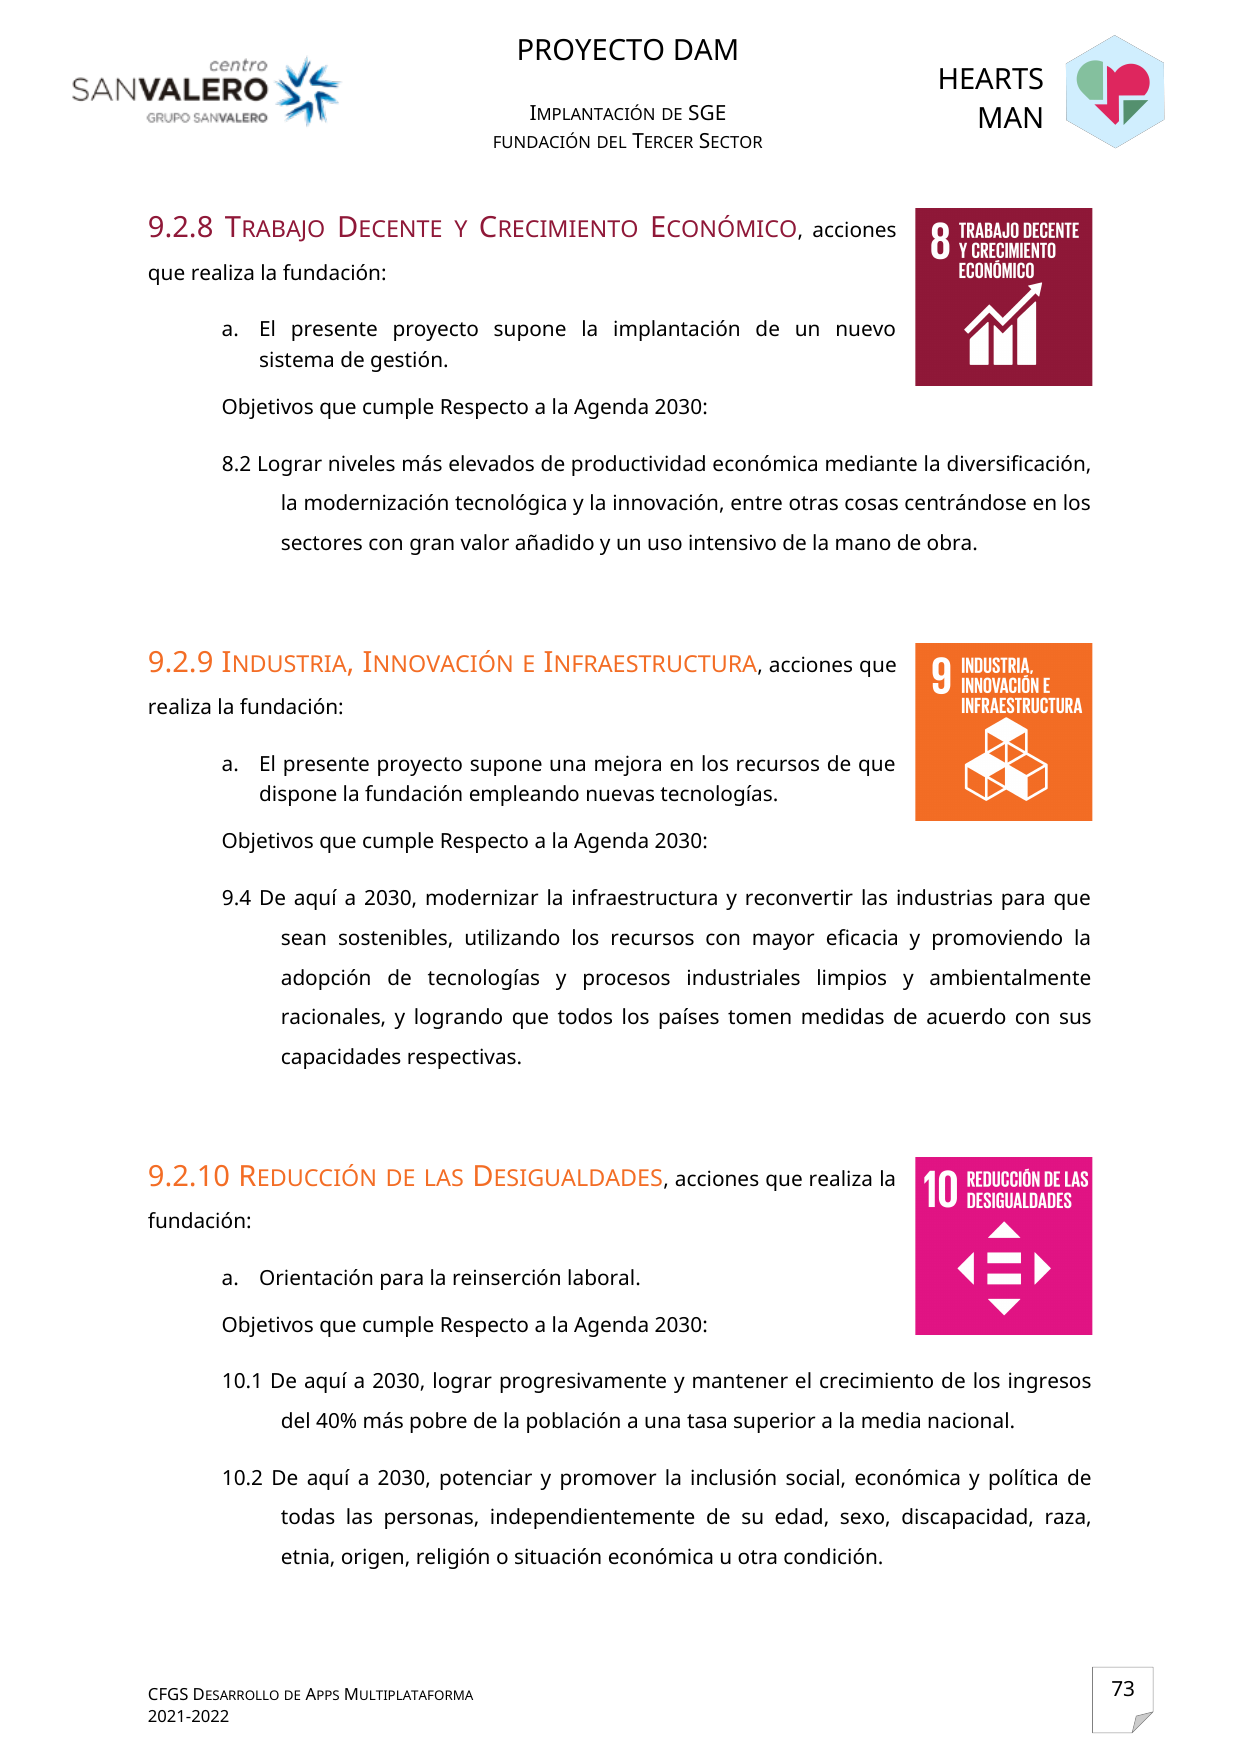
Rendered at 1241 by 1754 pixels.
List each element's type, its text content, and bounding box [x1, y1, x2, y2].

text 10.1 De aquí a 2030, lograr progresivamente y mantener el crecimiento de los ingresos del 40% más pobre de la población a una tasa superior a la media nacional. [222, 1366, 1092, 1434]
picture [70, 53, 347, 131]
picture [915, 1157, 1093, 1335]
picture [1062, 32, 1177, 151]
text 10.2 De aquí a 2030, potenciar y promover la inclusión social, económica y política de todas las personas, independientemente de su edad, sexo, discapacidad, raza, etnia, origen, religión o situación económica u otra condición. [222, 1463, 1092, 1571]
picture [915, 643, 1093, 821]
list El presente proyecto supone la implantación de un nuevo sistema de gestión. [221, 314, 915, 373]
text 8.2 Lograr niveles más elevados de productividad económica mediante la diversificación, la modernización tecnológica y la innovación, entre otras cosas centrándose en los sectores con gran valor añadido y un uso intensivo de la mano de obra. [222, 449, 1092, 557]
picture [915, 208, 1093, 386]
text 9.4 De aquí a 2030, modernizar la infraestructura y reconvertir las industrias para que sean sostenibles, utilizando los recursos con mayor eficacia y promoviendo la adopción de tecnologías y procesos industriales limpios y ambientalmente racionales, y logrando que todos los países tomen medidas de acuerdo con sus capacidades respectivas. [222, 883, 1092, 1071]
list Orientación para la reinserción laboral. [221, 1263, 915, 1291]
text Objetivos que cumple Respecto a la Agenda 2030: [221, 392, 1092, 421]
text 9.2.9 Industria, Innovación e Infraestructura, acciones que realiza la fundación: [148, 641, 1092, 721]
text Objetivos que cumple Respecto a la Agenda 2030: [221, 827, 1092, 855]
list El presente proyecto supone una mejora en los recursos de que dispone la fundación empleando nuevas tecnologías. [221, 749, 915, 808]
text 9.2.8 Trabajo Decente y Crecimiento Económico, acciones que realiza la fundación: [148, 207, 1092, 286]
text Objetivos que cumple Respecto a la Agenda 2030: [221, 1310, 1092, 1338]
text 9.2.10 Reducción de las Desigualdades, acciones que realiza la fundación: [148, 1155, 1092, 1234]
